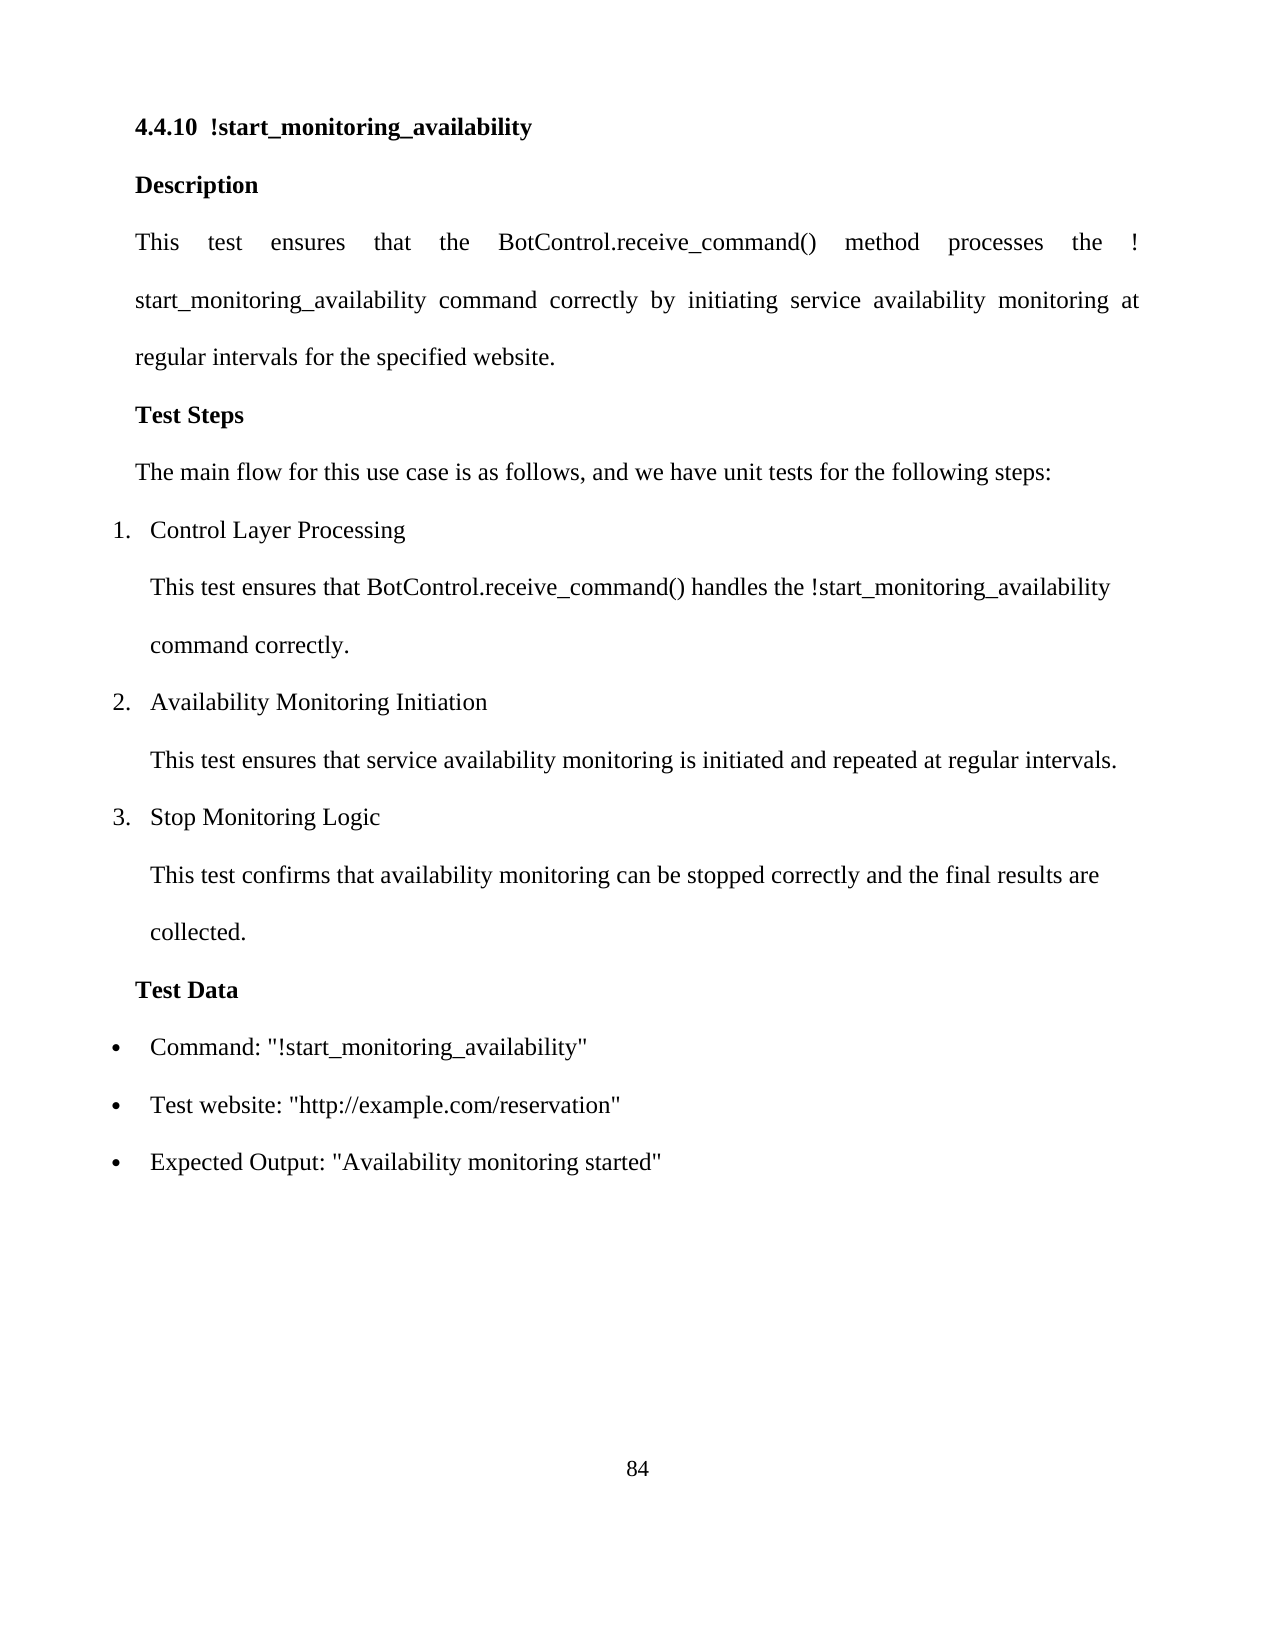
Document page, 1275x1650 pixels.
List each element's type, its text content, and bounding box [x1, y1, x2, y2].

list Stop Monitoring Logic This test confirms that availability monitoring can be stopped correctly and the final results are collected. [112, 802, 1200, 946]
subtitle Description [135, 170, 1140, 199]
subtitle Test Steps [135, 400, 1140, 429]
list Command: "!start_monitoring_availability" [112, 1032, 1200, 1061]
list Expected Output: "Availability monitoring started" [112, 1147, 1200, 1176]
list Test website: "http://example.com/reservation" [112, 1090, 1200, 1119]
text The main flow for this use case is as follows, and we have unit tests for the following steps: [135, 457, 1140, 486]
list Control Layer Processing This test ensures that BotControl.receive_command() handles the !start_monitoring_availability command correctly. [112, 515, 1200, 659]
text This test ensures that the BotControl.receive_command() method processes the !start_monitoring_availability command correctly by initiating service availability monitoring at regular intervals for the specified website. [135, 227, 1140, 371]
subtitle Test Data [135, 975, 1140, 1004]
subtitle !start_monitoring_availability [135, 112, 1200, 141]
list Availability Monitoring Initiation This test ensures that service availability monitoring is initiated and repeated at regular intervals. [112, 687, 1200, 774]
